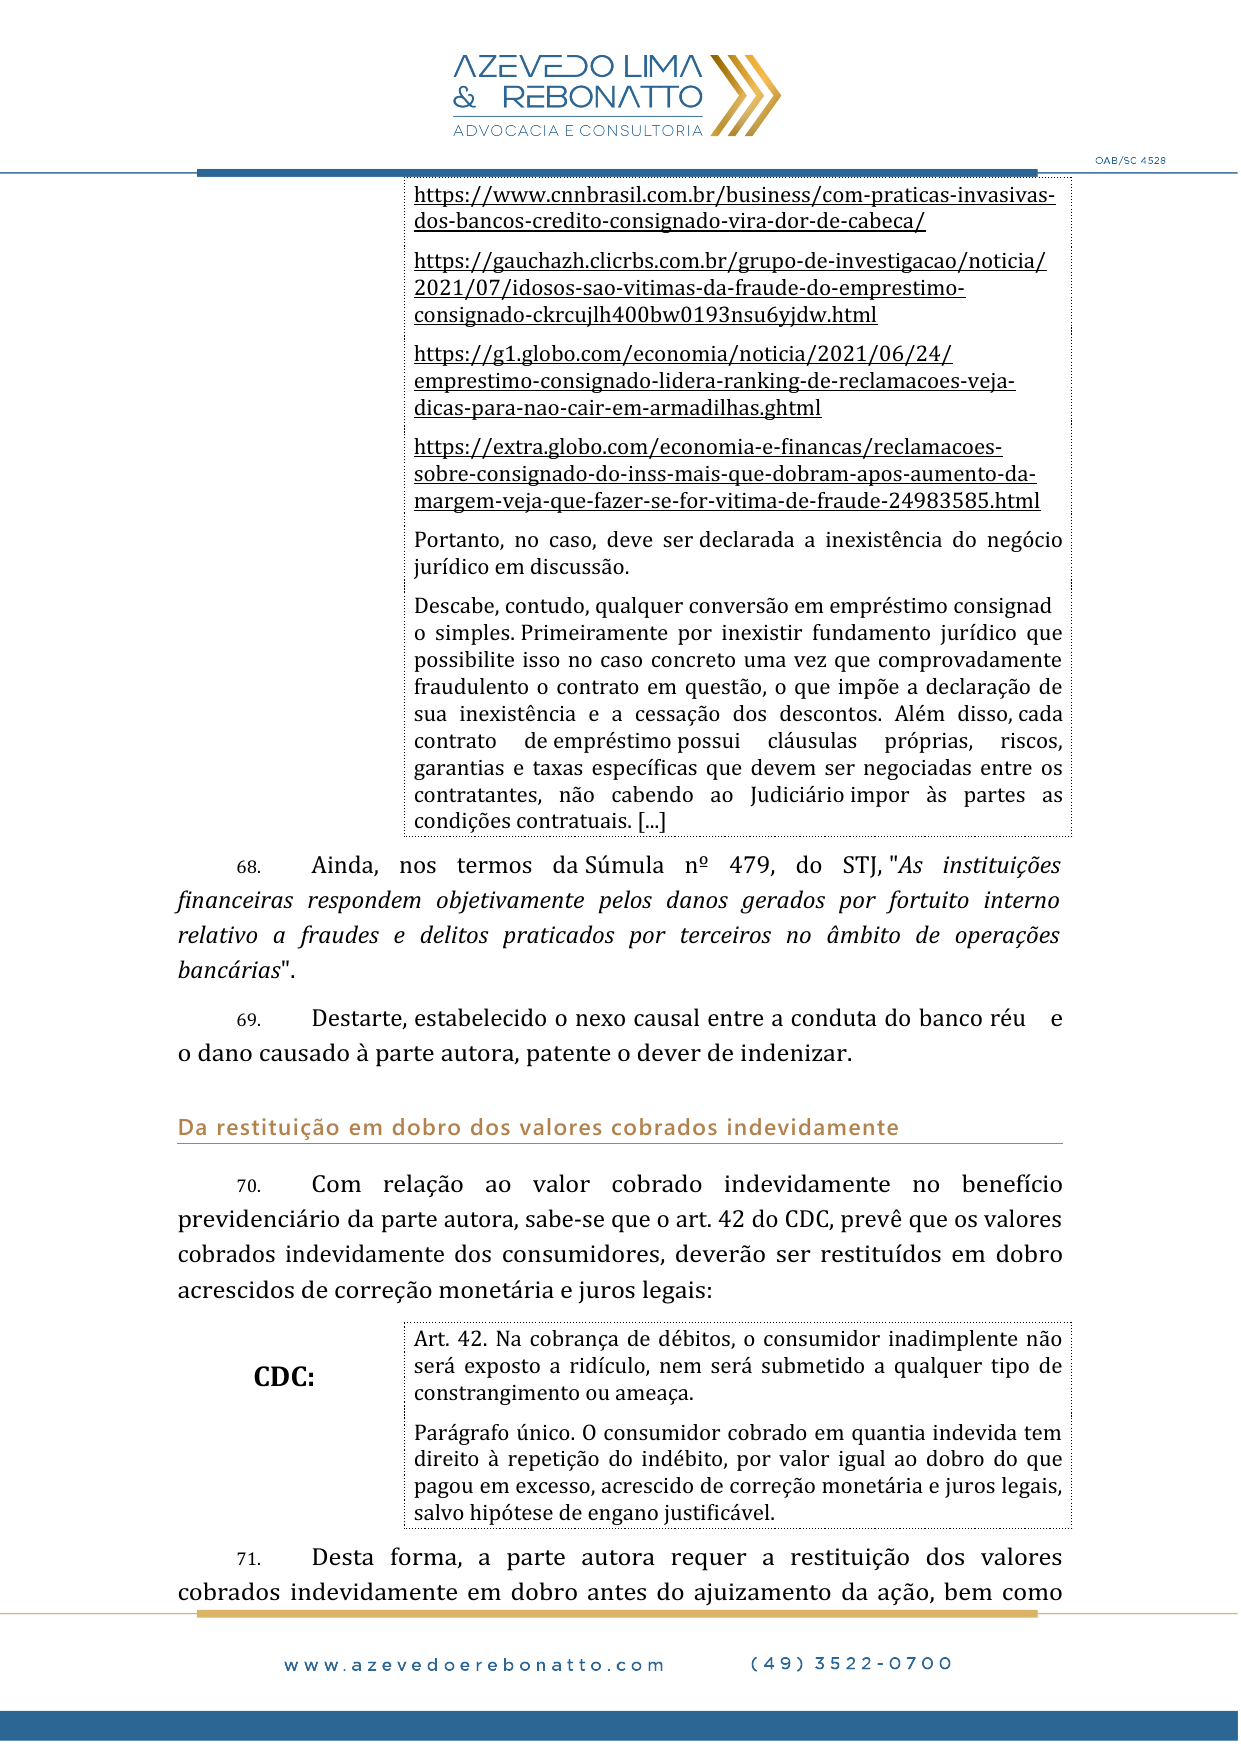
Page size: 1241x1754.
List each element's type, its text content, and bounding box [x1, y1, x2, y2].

text https://gauchazh.clicrbs.com.br/grupo-de-investigacao/noticia/2021/07/idosos-sao-vitimas-da-fraude-do-emprestimo-consignado-ckrcujlh400bw0193nsu6yjdw.html [404, 243, 1072, 327]
list Ainda, nos termos da Súmula nº 479, do STJ, "As instituições financeiras respondem objetivamente pelos danos gerados por fortuito interno relativo a fraudes e delitos praticados por terceiros no âmbito de operações bancárias". [177, 850, 1063, 984]
text Descabe, contudo, qualquer conversão em empréstimo consignado simples. Primeiramente por inexistir fundamento jurídico que possibilite isso no caso concreto uma vez que comprovadamente fraudulento o contrato em questão, o que impõe a declaração de sua inexistência e a cessação dos descontos. Além disso, cada contrato de empréstimo possui cláusulas próprias, riscos, garantias e taxas específicas que devem ser negociadas entre os contratantes, não cabendo ao Judiciário impor às partes as condições contratuais. [...] [404, 589, 1072, 837]
text Art. 42. Na cobrança de débitos, o consumidor inadimplente não será exposto a ridículo, nem será submetido a qualquer tipo de constrangimento ou ameaça. [404, 1322, 1072, 1406]
picture [0, 0, 1238, 1741]
text https://g1.globo.com/economia/noticia/2021/06/24/emprestimo-consignado-lidera-ranking-de-reclamacoes-veja-dicas-para-nao-cair-em-armadilhas.ghtml [404, 337, 1072, 420]
list Destarte, estabelecido o nexo causal entre a conduta do banco réu e o dano causado à parte autora, patente o dever de indenizar. [177, 1003, 1063, 1067]
text Portanto, no caso, deve ser declarada a inexistência do negócio jurídico em discussão. [404, 523, 1072, 580]
text Parágrafo único. O consumidor cobrado em quantia indevida tem direito à repetição do indébito, por valor igual ao dobro do que pagou em excesso, acrescido de correção monetária e juros legais, salvo hipótese de engano justificável. [404, 1415, 1072, 1529]
text https://www.cnnbrasil.com.br/business/com-praticas-invasivas-dos-bancos-credito-consignado-vira-dor-de-cabeca/ [404, 177, 1072, 234]
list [177, 1541, 1063, 1606]
text https://extra.globo.com/economia-e-financas/reclamacoes-sobre-consignado-do-inss-mais-que-dobram-apos-aumento-da-margem-veja-que-fazer-se-for-vitima-de-fraude-24983585.html [404, 430, 1072, 513]
text Da restituição em dobro dos valores cobrados indevidamente [177, 1110, 1063, 1143]
list Com relação ao valor cobrado indevidamente no benefício previdenciário da parte autora, sabe-se que o art. 42 do CDC, prevê que os valores cobrados indevidamente dos consumidores, deverão ser restituídos em dobro acrescidos de correção monetária e juros legais: [177, 1169, 1063, 1303]
